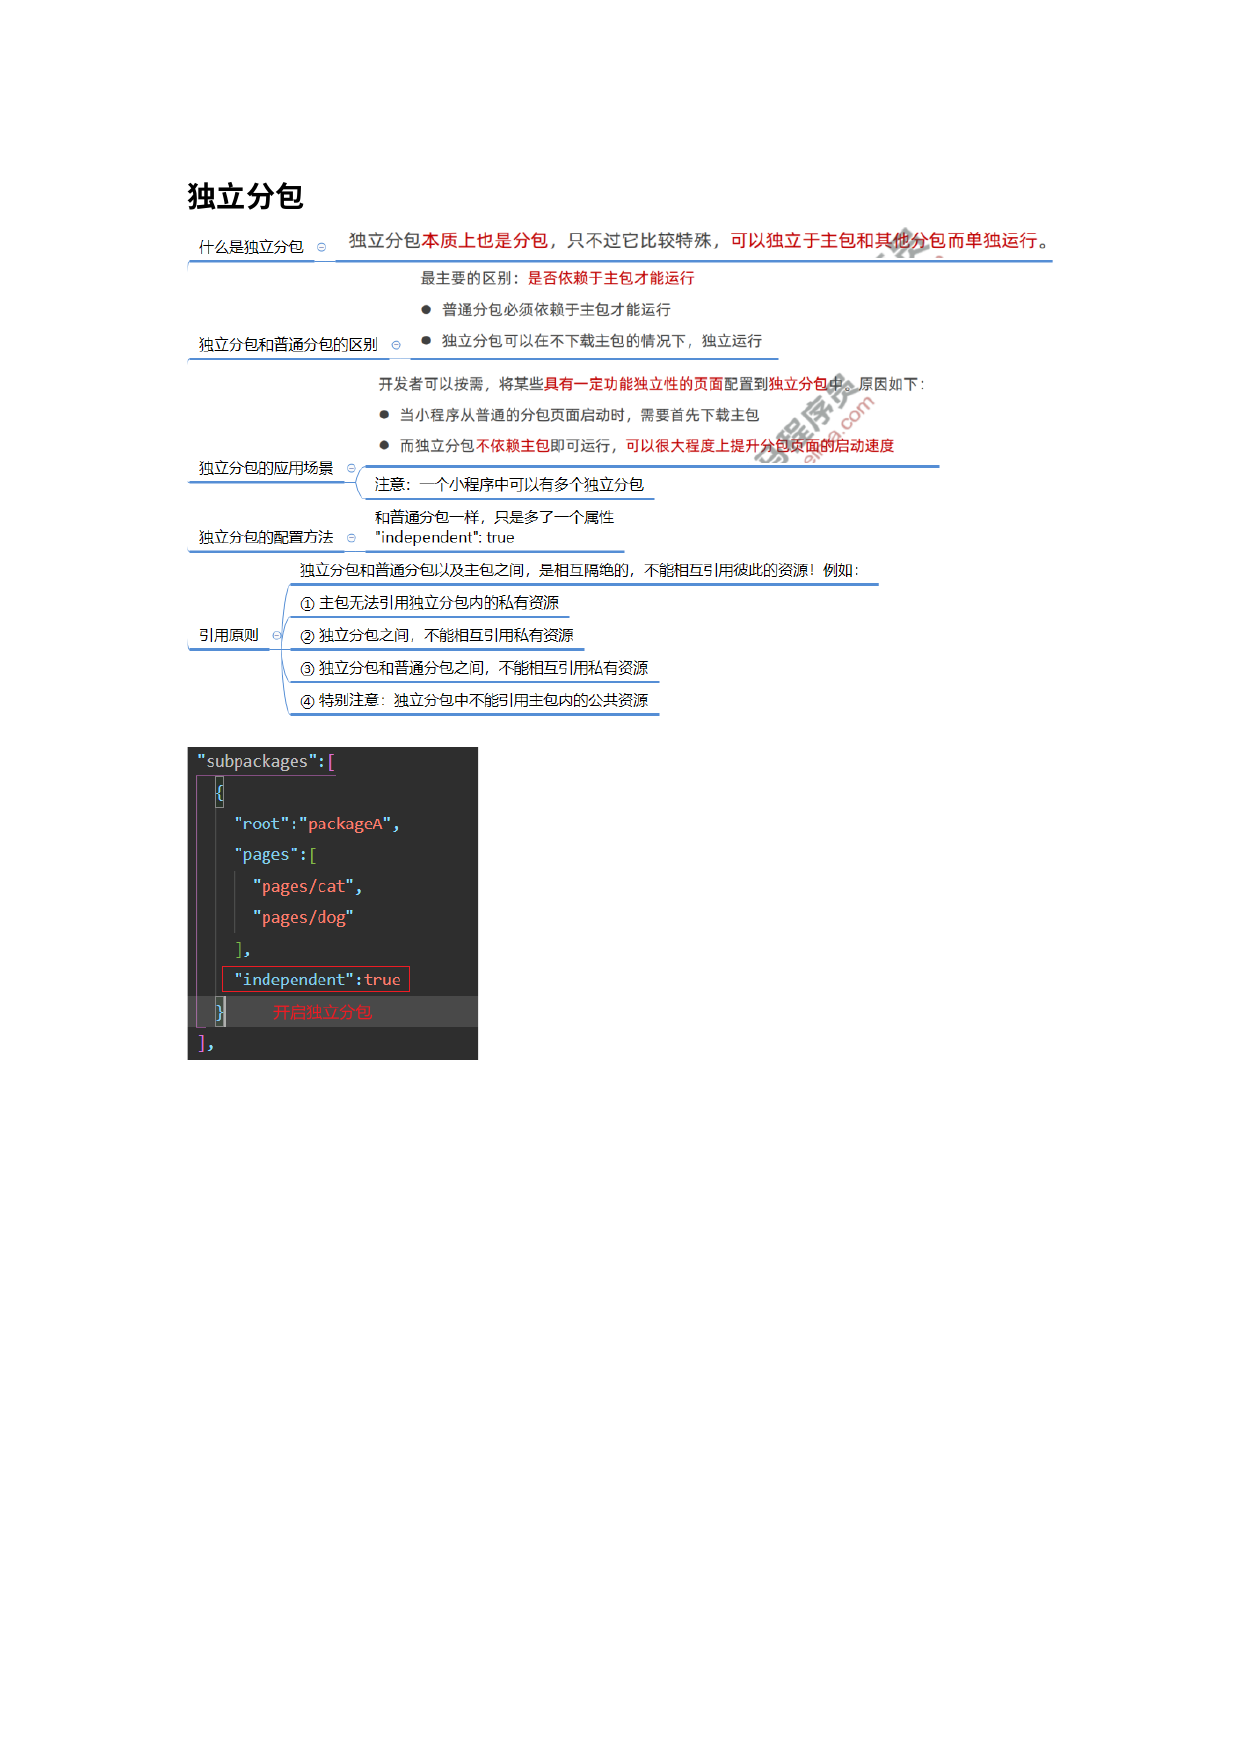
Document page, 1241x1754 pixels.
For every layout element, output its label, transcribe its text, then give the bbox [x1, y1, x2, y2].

picture [187, 227, 1053, 727]
subtitle 独立分包 [187, 162, 1053, 227]
picture [187, 747, 479, 1060]
